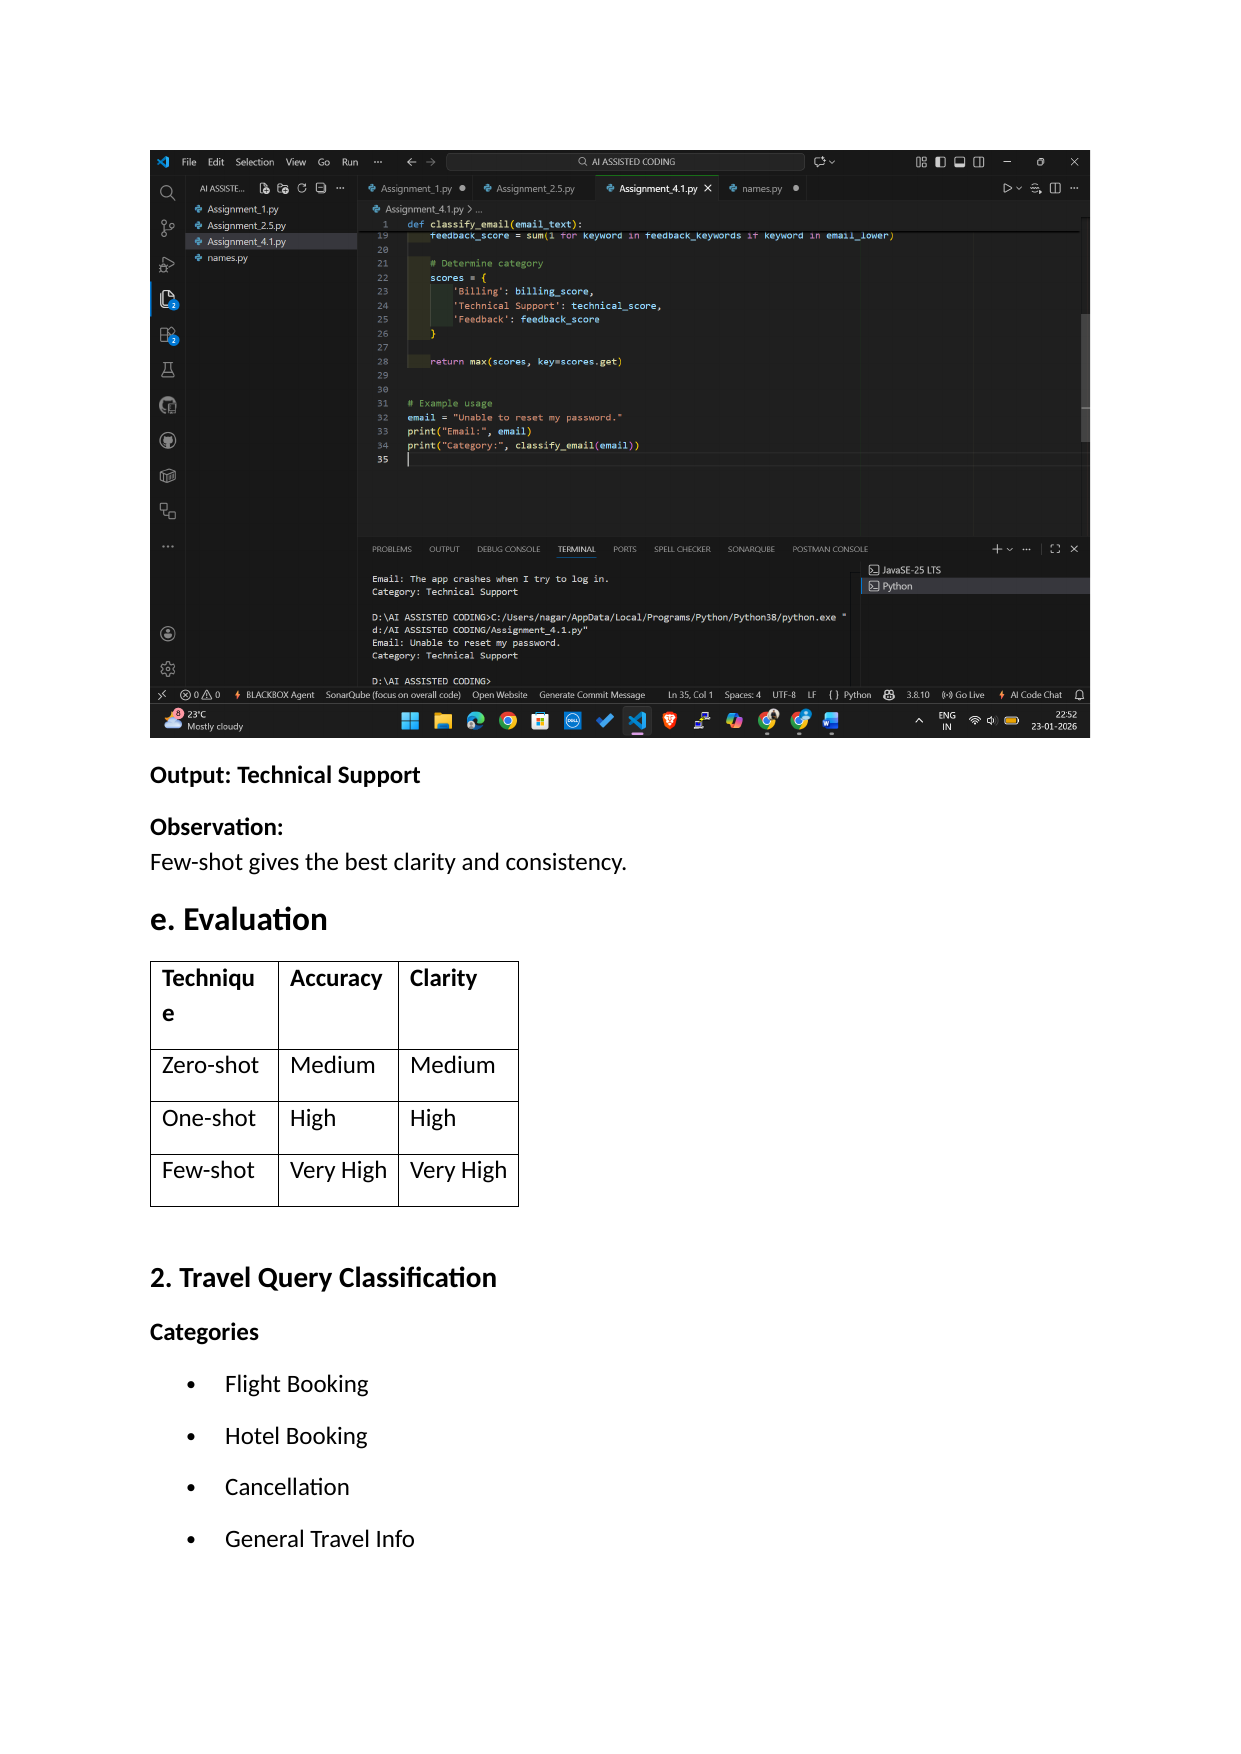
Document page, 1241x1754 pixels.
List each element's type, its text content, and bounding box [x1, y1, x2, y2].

table_cell Very High [279, 1155, 398, 1206]
picture [150, 150, 1091, 738]
text 2. Travel Query Classification [150, 1259, 1090, 1294]
list Cancellation [187, 1471, 1090, 1502]
text Observation: Few-shot gives the best clarity and consistency. [150, 811, 1090, 877]
text Output: Technical Support [150, 759, 1090, 790]
table_cell Zero-shot [151, 1050, 278, 1101]
table_cell Medium [399, 1050, 518, 1101]
table_header Accuracy [279, 962, 398, 1049]
table_header Technique [151, 962, 278, 1049]
list General Travel Info [187, 1523, 1090, 1554]
table_cell Few-shot [151, 1155, 278, 1206]
table_header Clarity [399, 962, 518, 1049]
table_cell Very High [399, 1155, 518, 1206]
table_cell Medium [279, 1050, 398, 1101]
text Categories [150, 1316, 1090, 1347]
text e. Evaluation [150, 898, 1090, 938]
list Hotel Booking [187, 1420, 1090, 1450]
table_cell One-shot [151, 1102, 278, 1154]
table_cell High [279, 1102, 398, 1154]
list Flight Booking [187, 1368, 1090, 1399]
table_cell High [399, 1102, 518, 1154]
